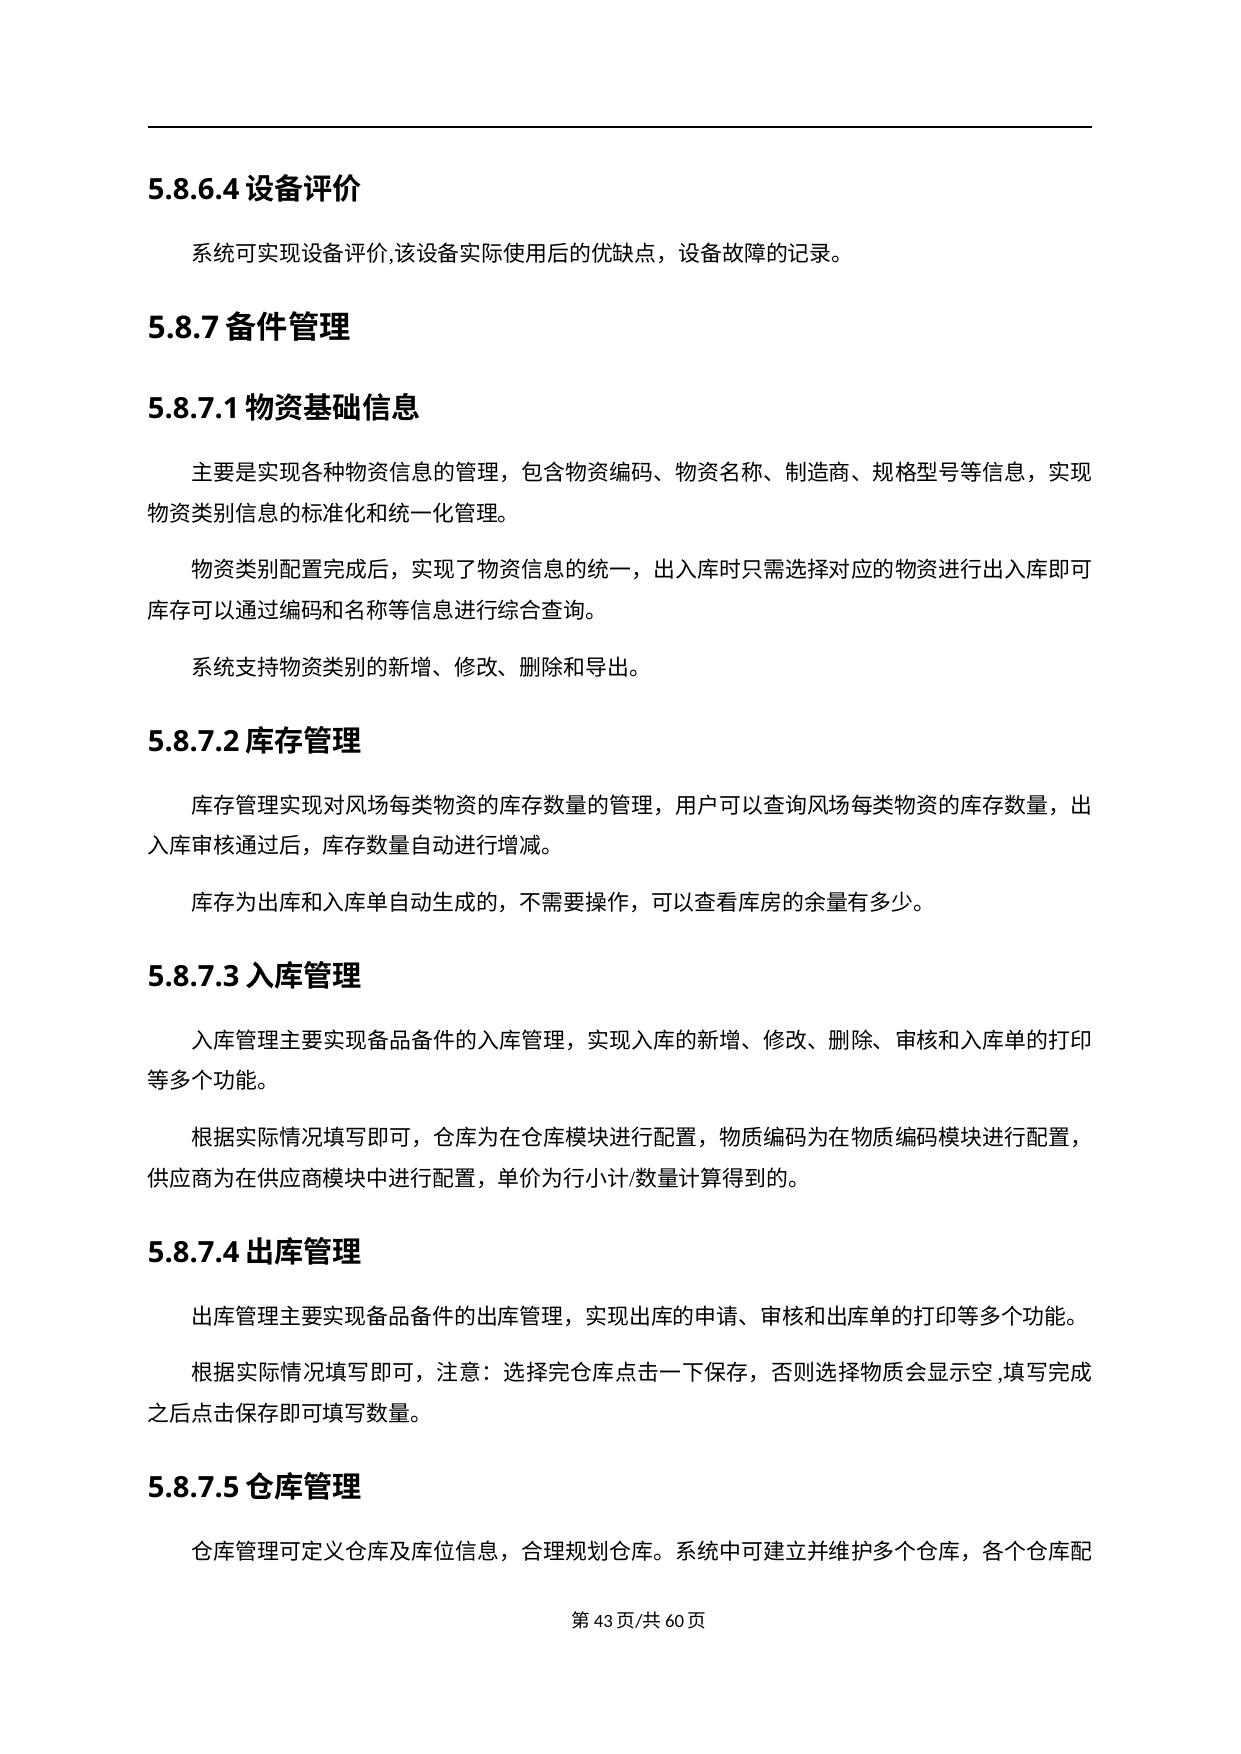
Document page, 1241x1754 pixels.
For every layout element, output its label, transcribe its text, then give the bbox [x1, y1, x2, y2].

subtitle 5.8.7.3入库管理 [148, 941, 1092, 1006]
subtitle 5.8.7.4出库管理 [148, 1217, 1092, 1282]
text 库存为出库和入库单自动生成的，不需要操作，可以查看库房的余量有多少。 [148, 884, 1092, 917]
text 物资类别配置完成后，实现了物资信息的统一，出入库时只需选择对应的物资进行出入库即可，库存可以通过编码和名称等信息进行综合查询。 [148, 552, 1092, 625]
text 出库管理主要实现备品备件的出库管理，实现出库的申请、审核和出库单的打印等多个功能。 [148, 1298, 1092, 1331]
text 系统支持物资类别的新增、修改、删除和导出。 [148, 649, 1092, 682]
text 根据实际情况填写即可，注意：选择完仓库点击一下保存，否则选择物质会显示空,填写完成之后点击保存即可填写数量。 [148, 1355, 1092, 1428]
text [148, 1533, 1092, 1566]
text 入库管理主要实现备品备件的入库管理，实现入库的新增、修改、删除、审核和入库单的打印等多个功能。 [148, 1022, 1092, 1096]
text 主要是实现各种物资信息的管理，包含物资编码、物资名称、制造商、规格型号等信息，实现物资类别信息的标准化和统一化管理。 [148, 455, 1092, 528]
subtitle 5.8.7备件管理 [148, 292, 1092, 357]
text 根据实际情况填写即可，仓库为在仓库模块进行配置，物质编码为在物质编码模块进行配置，供应商为在供应商模块中进行配置，单价为行小计/数量计算得到的。 [148, 1120, 1092, 1193]
text 系统可实现设备评价,该设备实际使用后的优缺点，设备故障的记录。 [148, 236, 1092, 268]
subtitle 5.8.6.4设备评价 [148, 154, 1092, 219]
subtitle 5.8.7.5仓库管理 [148, 1452, 1092, 1517]
subtitle 5.8.7.1物资基础信息 [148, 373, 1092, 438]
text 库存管理实现对风场每类物资的库存数量的管理，用户可以查询风场每类物资的库存数量，出入库审核通过后，库存数量自动进行增减。 [148, 787, 1092, 860]
subtitle 5.8.7.2库存管理 [148, 706, 1092, 771]
